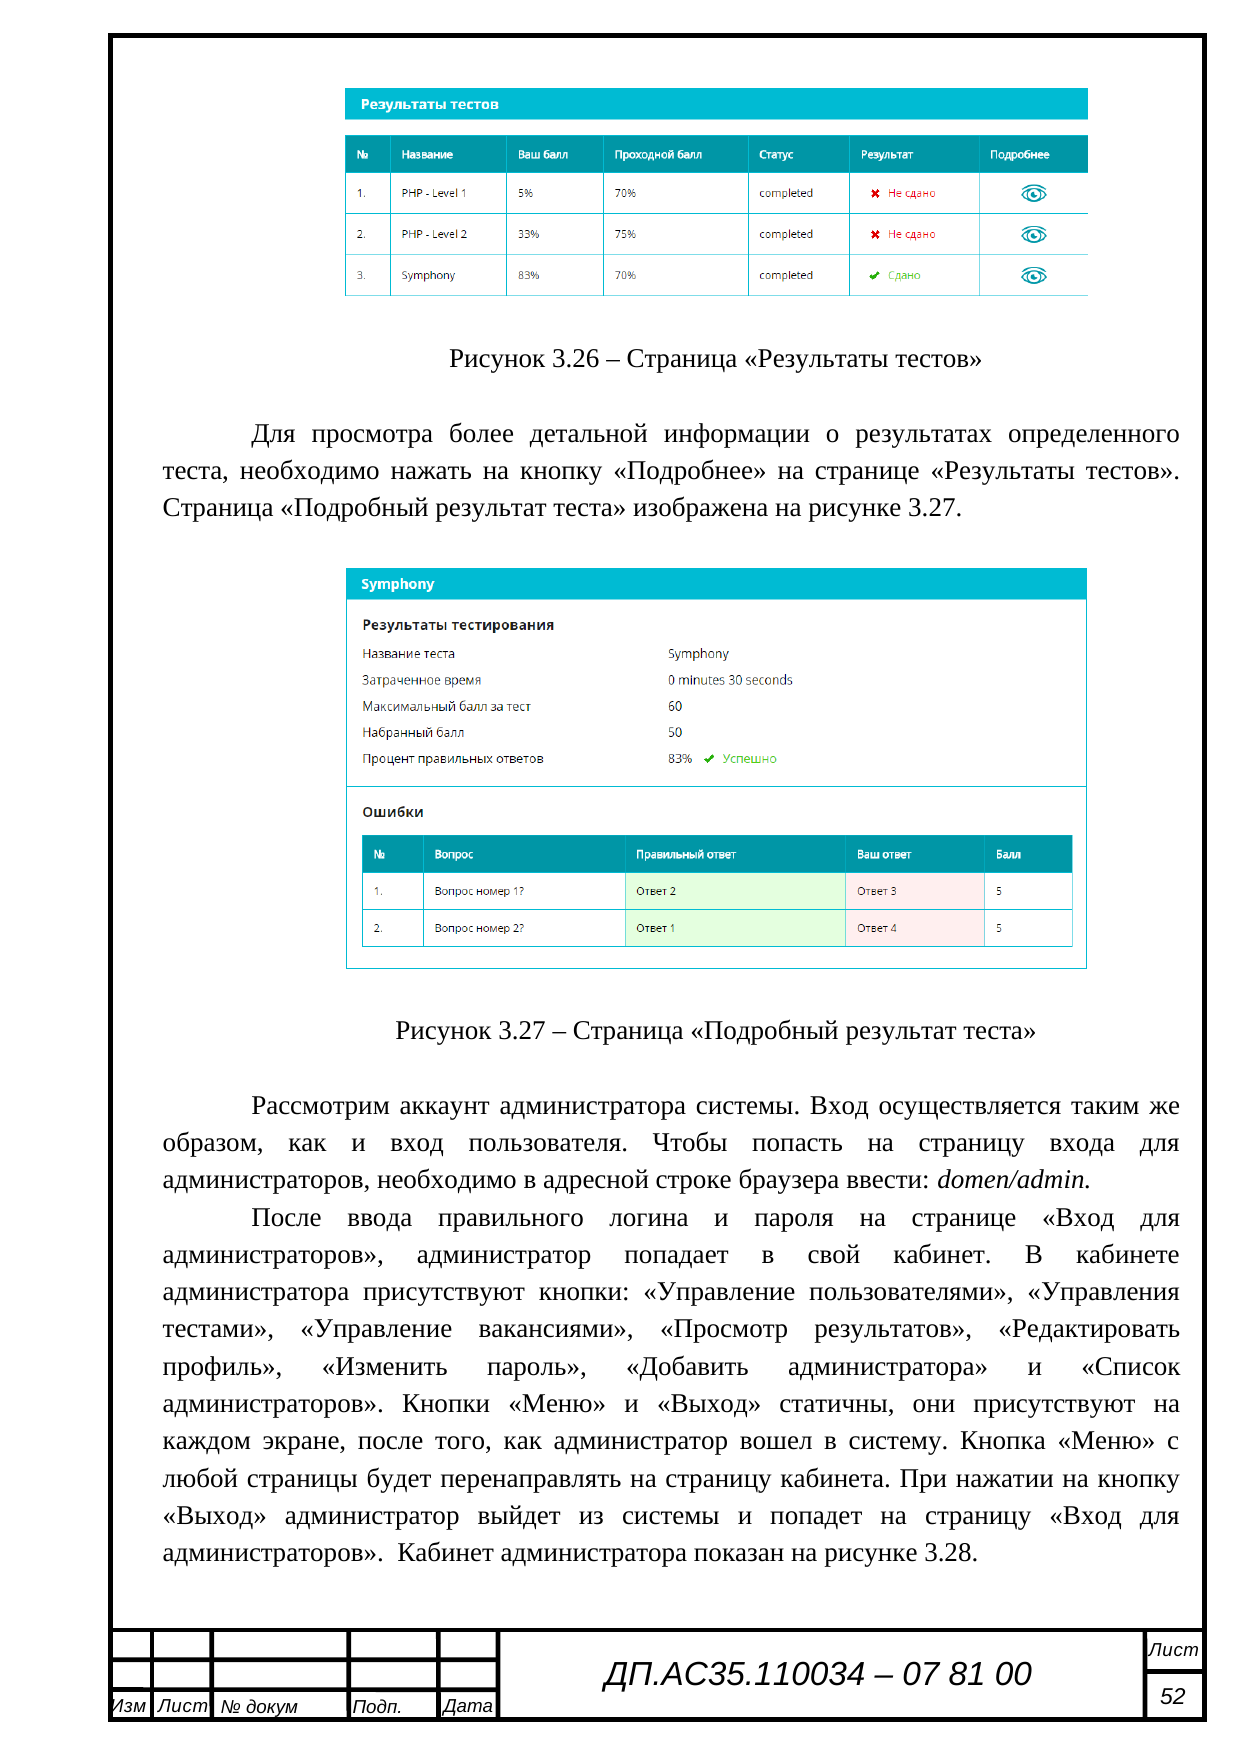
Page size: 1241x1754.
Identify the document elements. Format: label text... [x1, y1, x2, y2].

text Для просмотра более детальной информации о результатах определенного теста, необходимо нажать на кнопку «Подробнее» на странице «Результаты тестов». Страница «Подробный результат теста» изображена на рисунке 3.27. [162, 417, 1181, 523]
text Рассмотрим аккаунт администратора системы. Вход осуществляется таким же образом, как и вход пользователя. Чтобы попасть на страницу входа для администраторов, необходимо в адресной строке браузера ввести: domen/admin. [162, 1089, 1181, 1194]
text После ввода правильного логина и пароля на странице «Вход для администраторов», администратор попадает в свой кабинет. В кабинете администратора присутствуют кнопки: «Управление пользователями», «Управления тестами», «Управление вакансиями», «Просмотр результатов», «Редактировать профиль», «Изменить пароль», «Добавить администратора» и «Список администраторов». Кнопки «Меню» и «Выход» статичны, они присутствуют на каждом экране, после того, как администратор вошел в систему. Кнопка «Меню» с любой страницы будет перенаправлять на страницу кабинета. При нажатии на кнопку «Выход» администратор выйдет из системы и попадет на страницу «Вход для администраторов». Кабинет администратора показан на рисунке 3.28. [162, 1201, 1181, 1567]
text Рисунок 3.26 – Страница «Результаты тестов» [162, 342, 1181, 373]
text Рисунок 3.27 – Страница «Подробный результат теста» [162, 1014, 1181, 1045]
picture [344, 88, 1088, 299]
picture [344, 566, 1088, 971]
